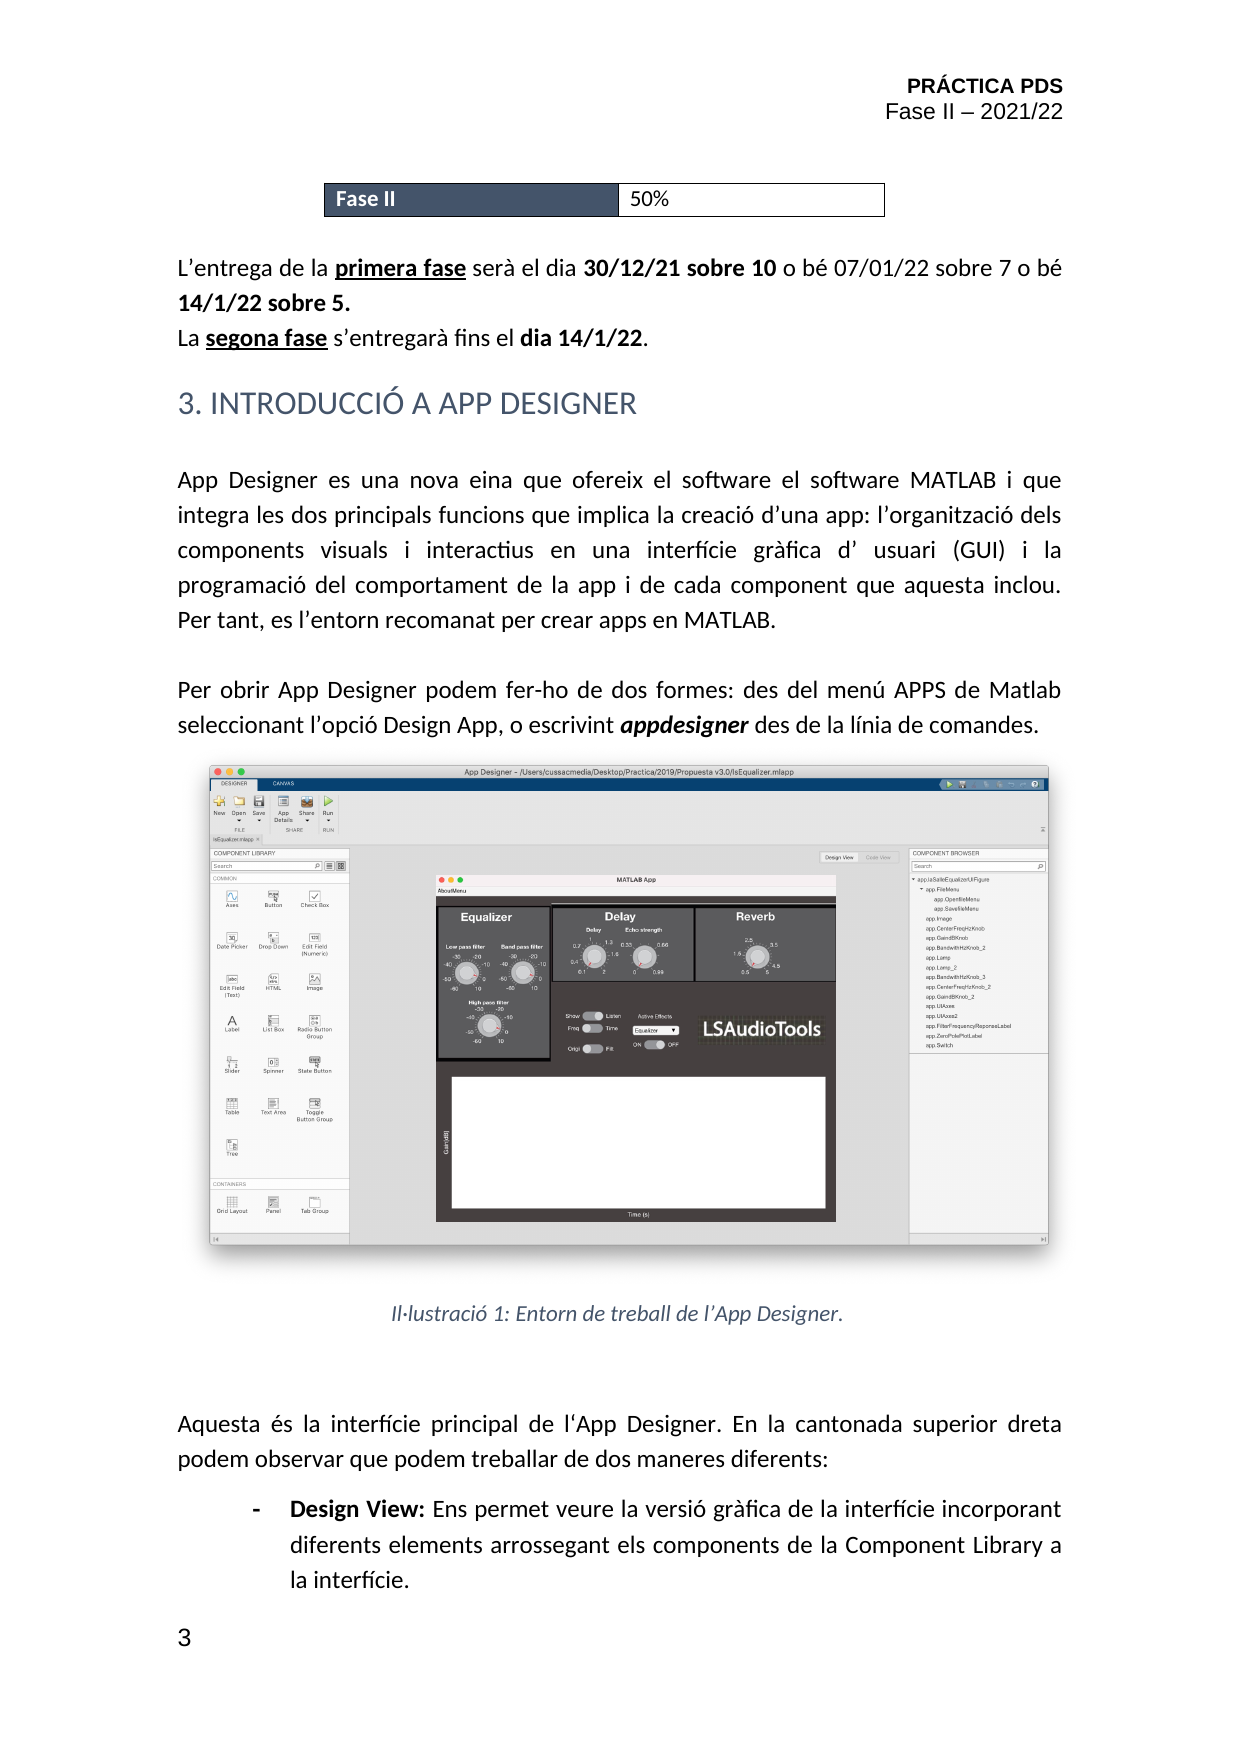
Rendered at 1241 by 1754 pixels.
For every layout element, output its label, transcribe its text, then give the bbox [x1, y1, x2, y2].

text L’entrega de la primera fase serà el dia 30/12/21 sobre 10 o bé 07/01/22 sobre 7 o bé 14/1/22 sobre 5. [177, 252, 1063, 317]
picture [177, 743, 1081, 1288]
table_cell 50% [619, 184, 884, 216]
text La segona fase s’entregarà fins el dia 14/1/22. [177, 322, 1063, 352]
list Design View: Ens permet veure la versió gràfica de la interfície incorporant diferents elements arrossegant els components de la Component Library a la interfície. [252, 1490, 1063, 1594]
subtitle 3. INTRODUCCIÓ A APP DESIGNER [177, 382, 1063, 423]
text App Designer es una nova eina que ofereix el software el software MATLAB i que integra les dos principals funcions que implica la creació d’una app: l’organització dels components visuals i interactius en una interfície gràfica d’ usuari (GUI) i la programació del comportament de la app i de cada component que aquesta inclou. Per tant, es l’entorn recomanat per crear apps en MATLAB. [177, 464, 1063, 634]
table_cell Fase II [325, 184, 618, 216]
text Aquesta és la interfície principal de l‘App Designer. En la cantonada superior dreta podem observar que podem treballar de dos maneres diferents: [177, 1408, 1063, 1473]
text Per obrir App Designer podem fer-ho de dos formes: des del menú APPS de Matlab seleccionant l’opció Design App, o escrivint appdesigner des de la línia de comandes. [177, 674, 1063, 739]
